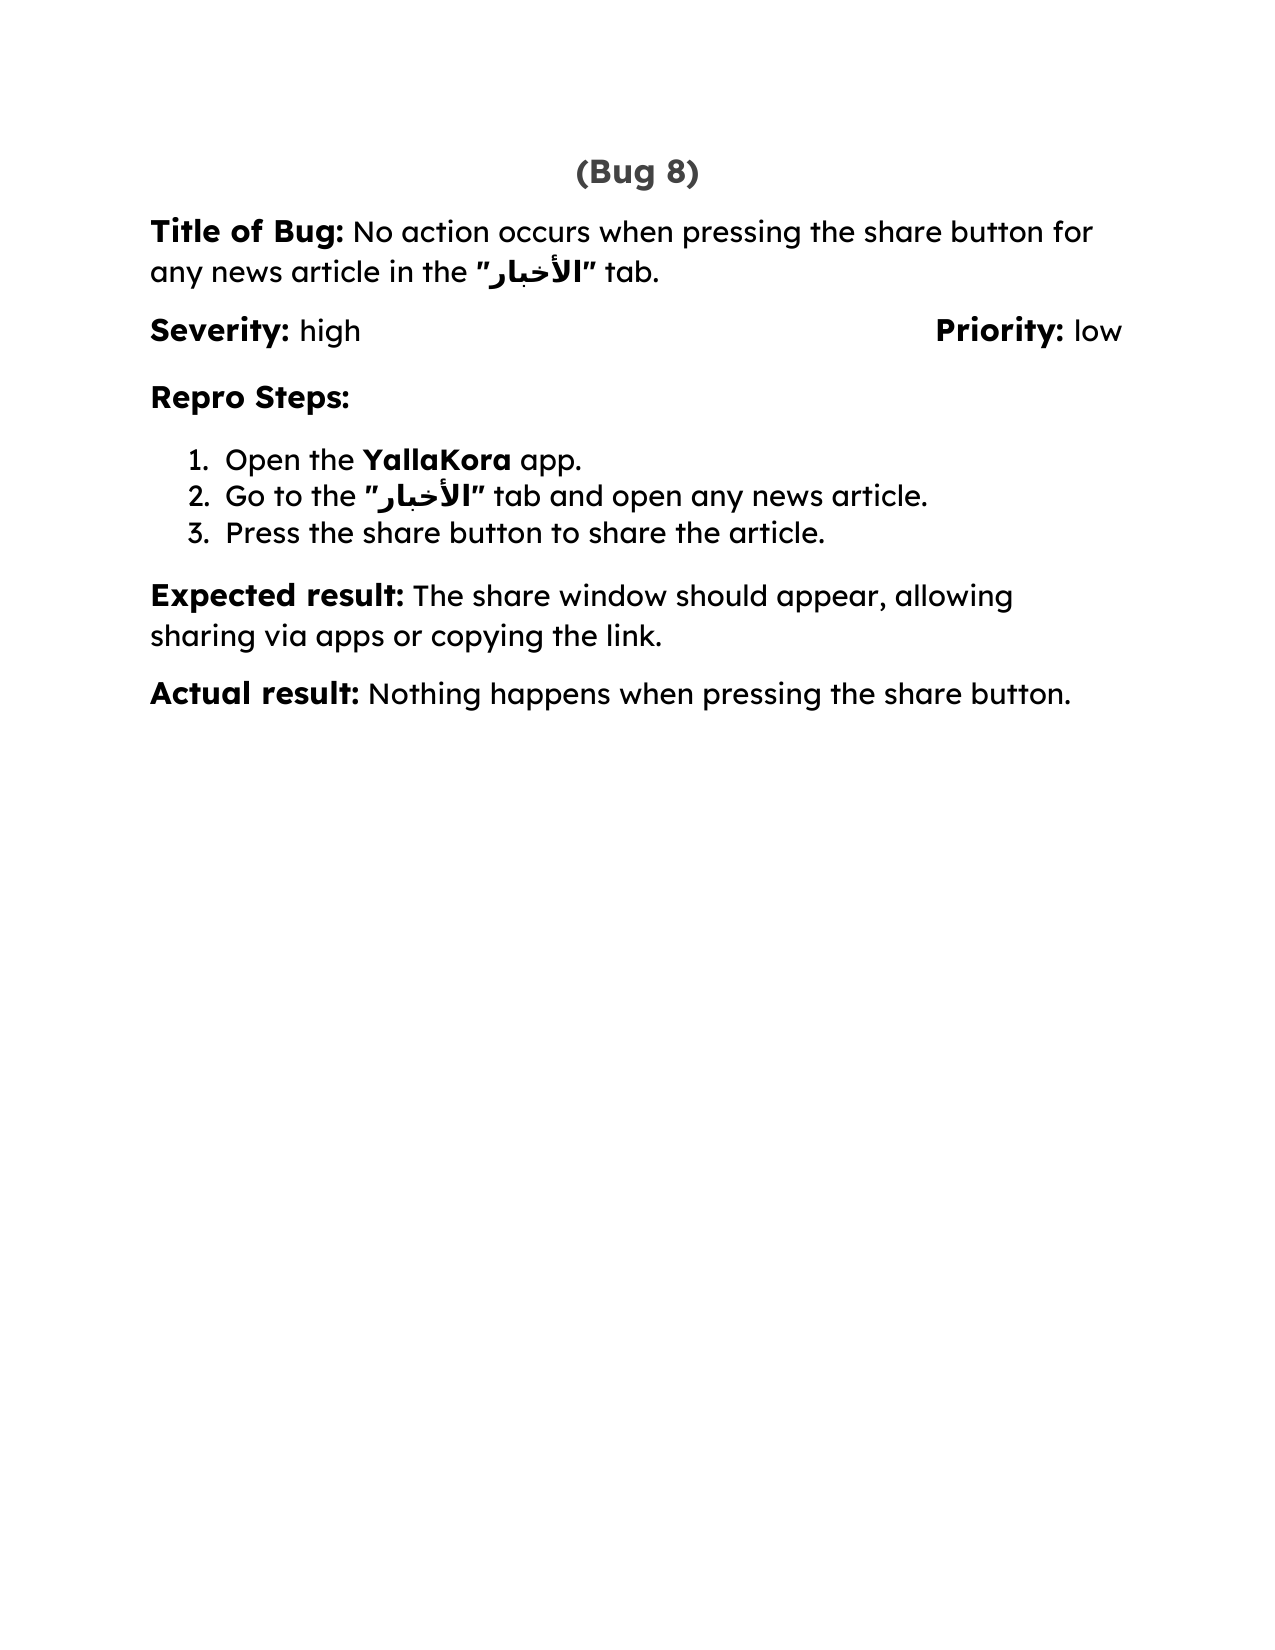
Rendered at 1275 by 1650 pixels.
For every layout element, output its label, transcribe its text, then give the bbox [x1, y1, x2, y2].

text Expected result: The share window should appear, allowing sharing via apps or copying the link. [150, 575, 1125, 654]
text Severity: high Priority: low [150, 310, 1125, 349]
list Open the YallaKora app. [187, 441, 1125, 477]
text Repro Steps: [150, 377, 1125, 416]
list Press the share button to share the article. [187, 514, 1125, 550]
text (Bug 8) [150, 150, 1125, 192]
text Actual result: Nothing happens when pressing the share button. [150, 673, 1125, 712]
text Title of Bug: No action occurs when pressing the share button for any news article in the "الأخبار" tab. [150, 212, 1125, 290]
list Go to the "الأخبار" tab and open any news article. [187, 477, 1125, 514]
